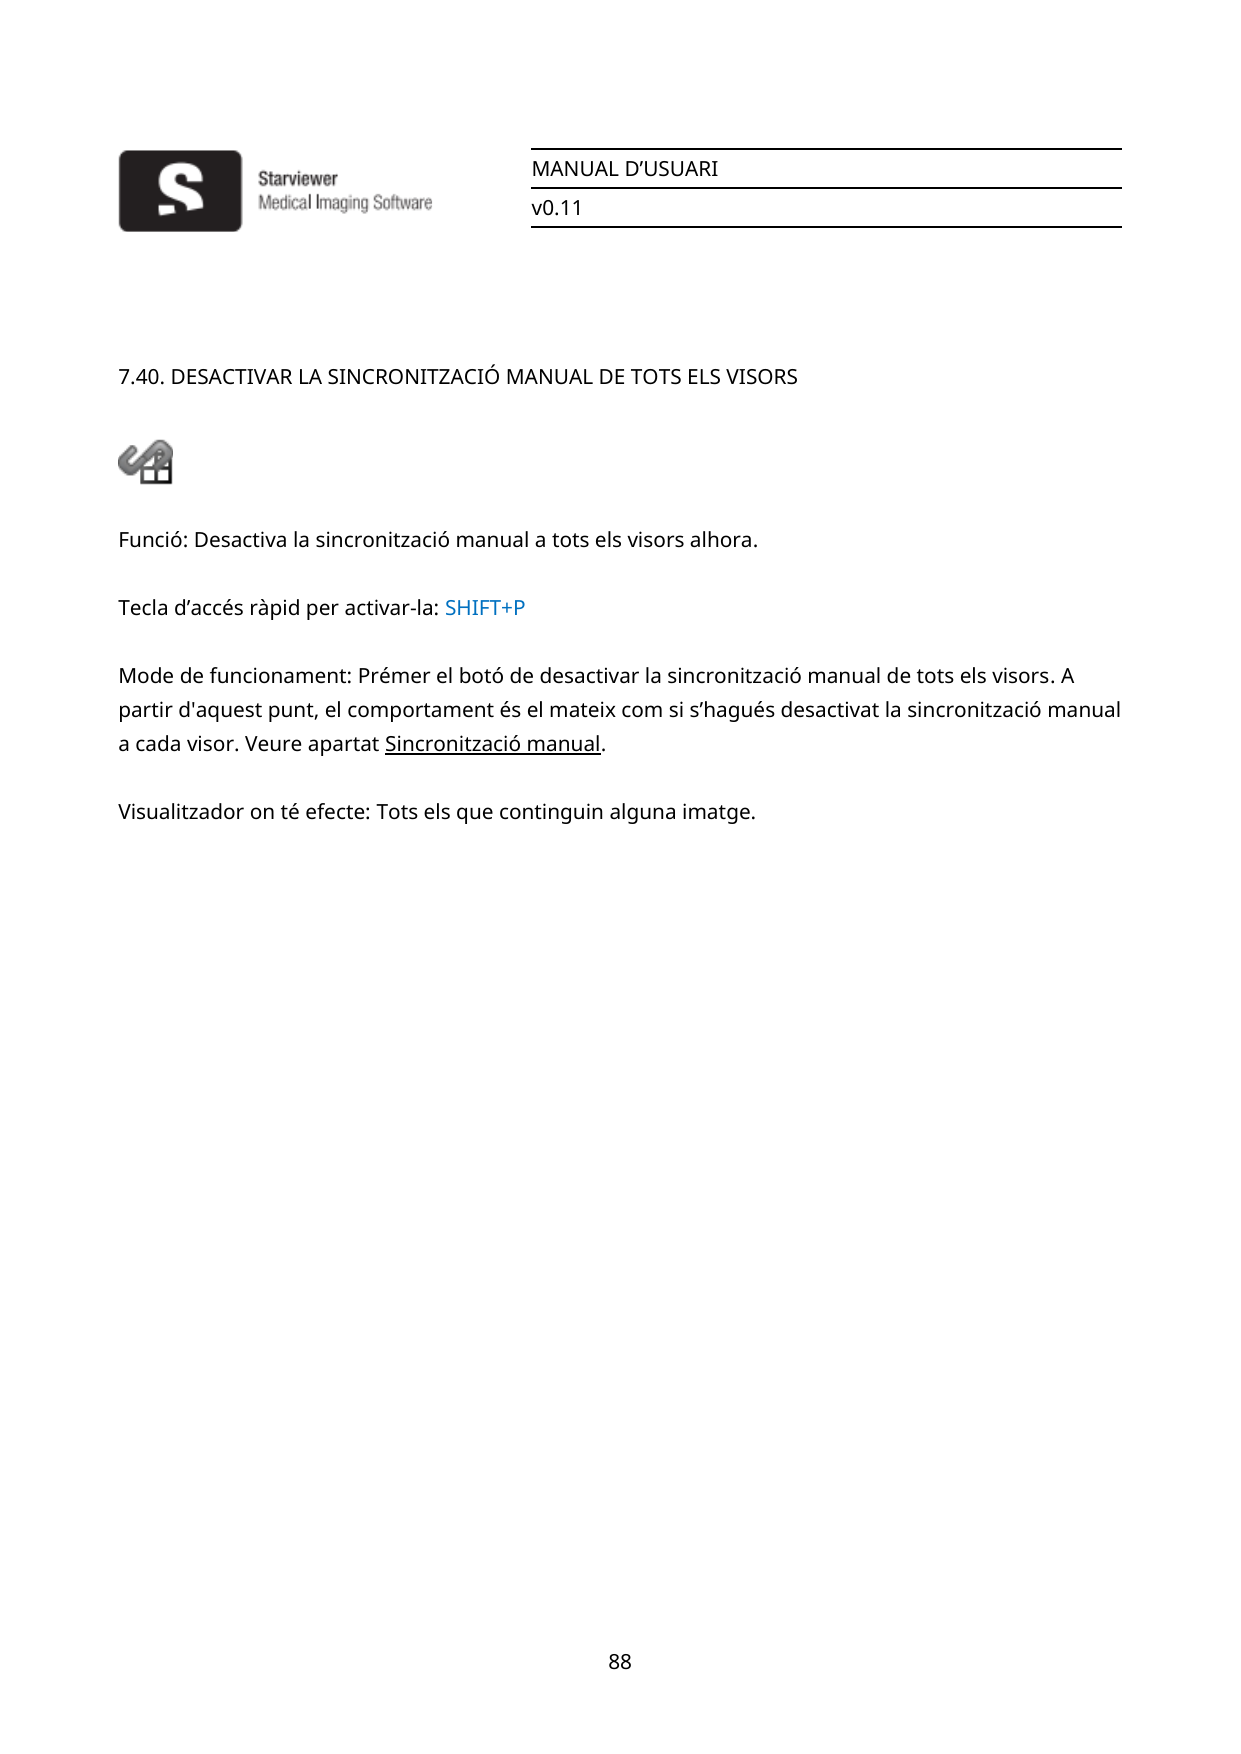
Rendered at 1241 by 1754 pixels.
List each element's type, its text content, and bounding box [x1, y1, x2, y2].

text Tecla d’accés ràpid per activar-la: SHIFT+P [118, 593, 1122, 622]
picture [118, 430, 173, 486]
text Funció: Desactiva la sincronització manual a tots els visors alhora. [118, 525, 1122, 553]
text Visualitzador on té efecte: Tots els que continguin alguna imatge. [118, 797, 1122, 826]
text Mode de funcionament: Prémer el botó de desactivar la sincronització manual de tots els visors. A partir d'aquest punt, el comportament és el mateix com si s’hagués desactivat la sincronització manual a cada visor. Veure apartat Sincronització manual. [118, 661, 1122, 758]
subtitle Desactivar la sincronització manual de tots els visors [118, 362, 1122, 391]
